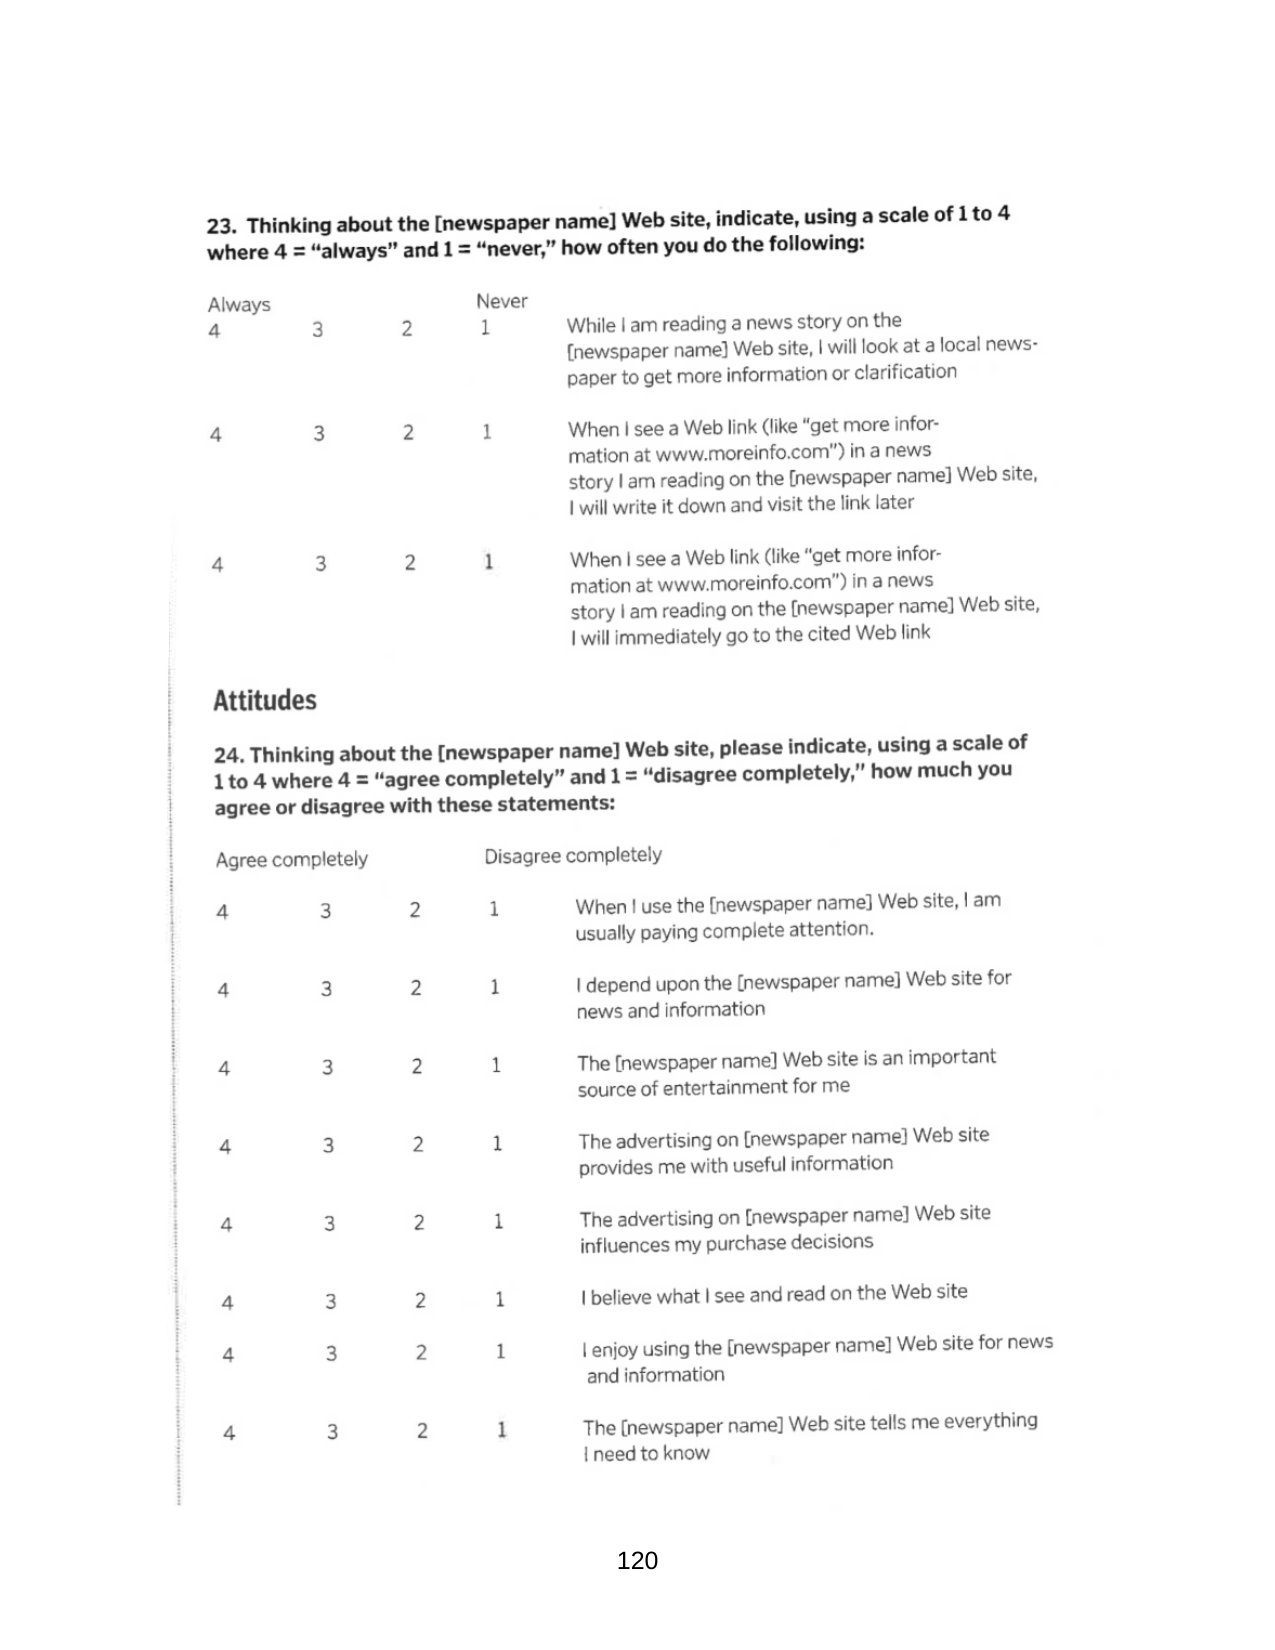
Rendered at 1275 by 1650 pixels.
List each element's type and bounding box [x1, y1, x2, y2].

picture [159, 158, 1150, 1517]
